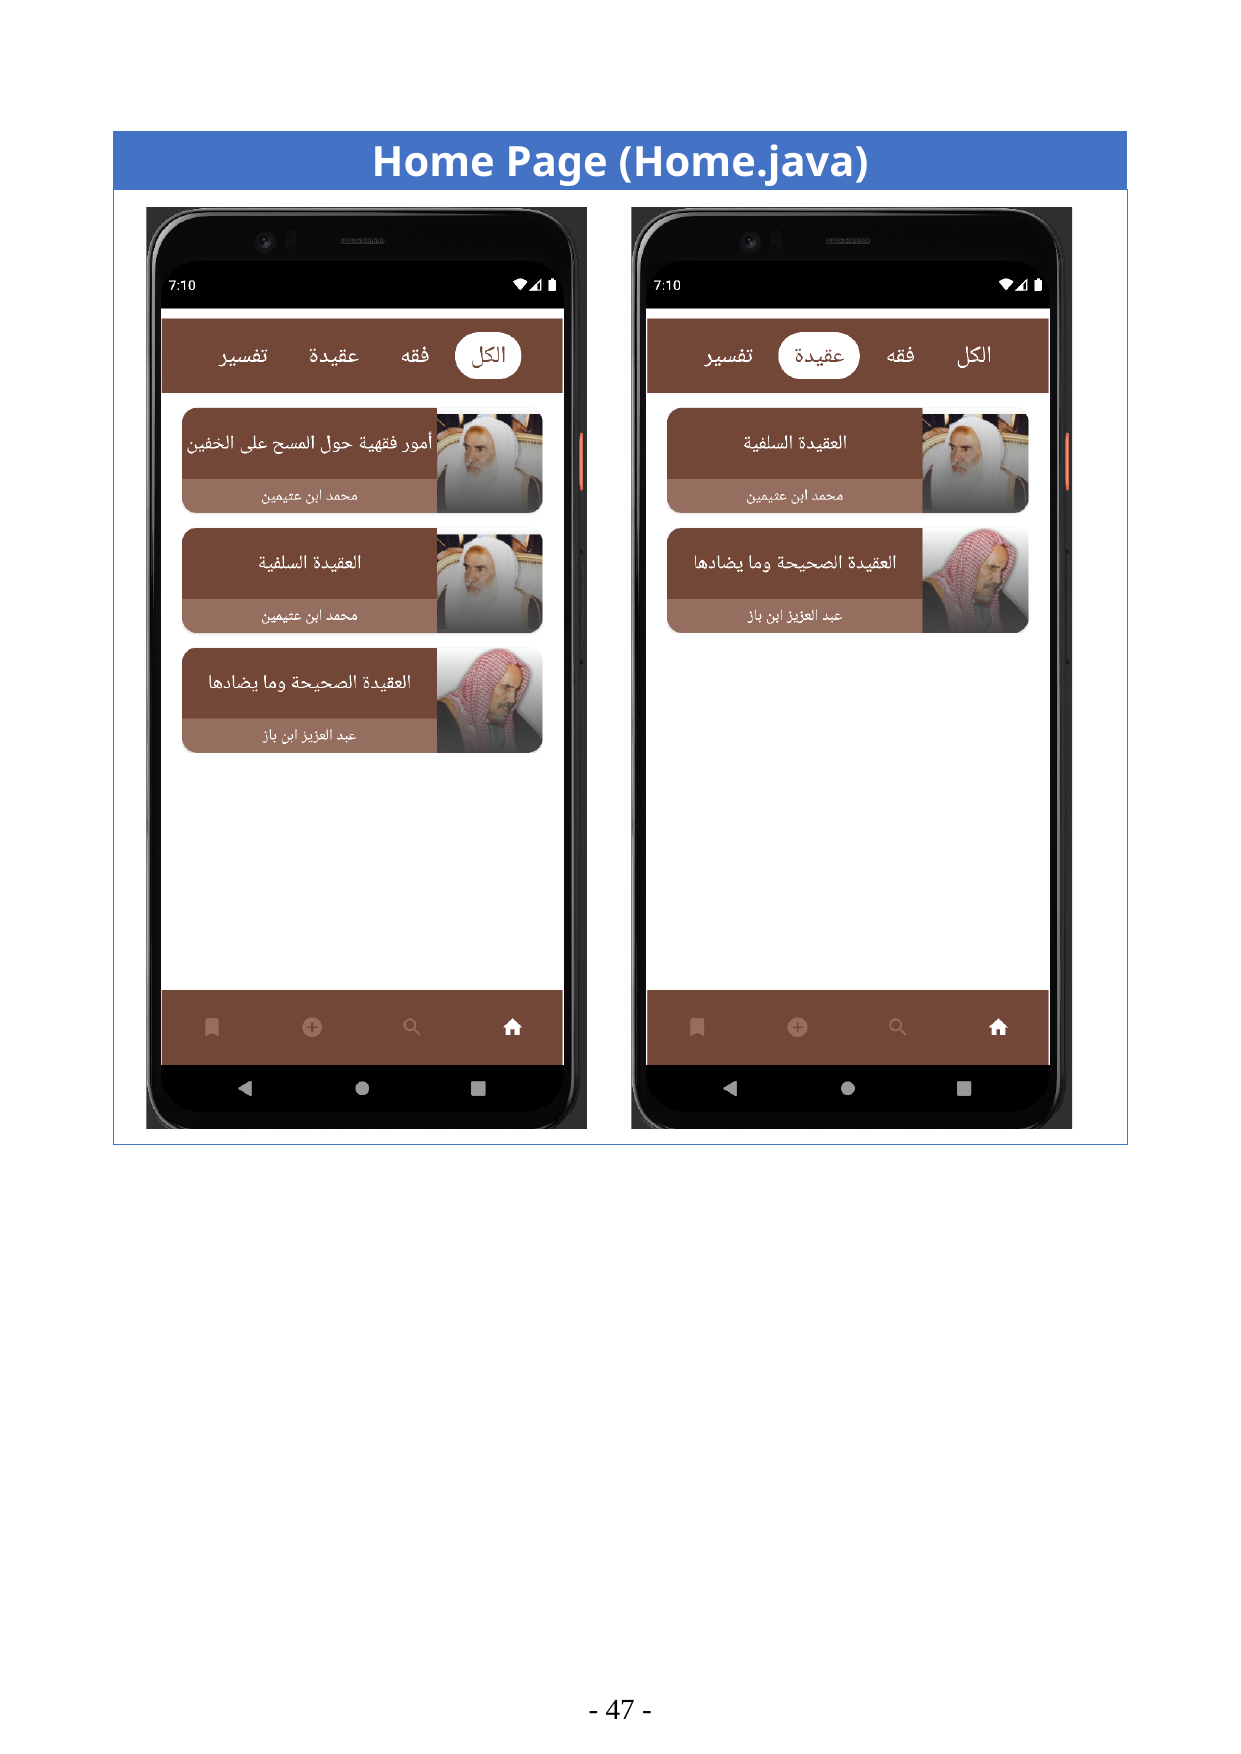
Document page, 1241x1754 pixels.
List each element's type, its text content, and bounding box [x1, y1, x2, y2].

table_cell [114, 190, 620, 1144]
picture [631, 207, 1073, 1129]
picture [146, 207, 587, 1129]
table_cell [620, 190, 1127, 1144]
table_header Home Page (Home.java) [114, 132, 1127, 189]
